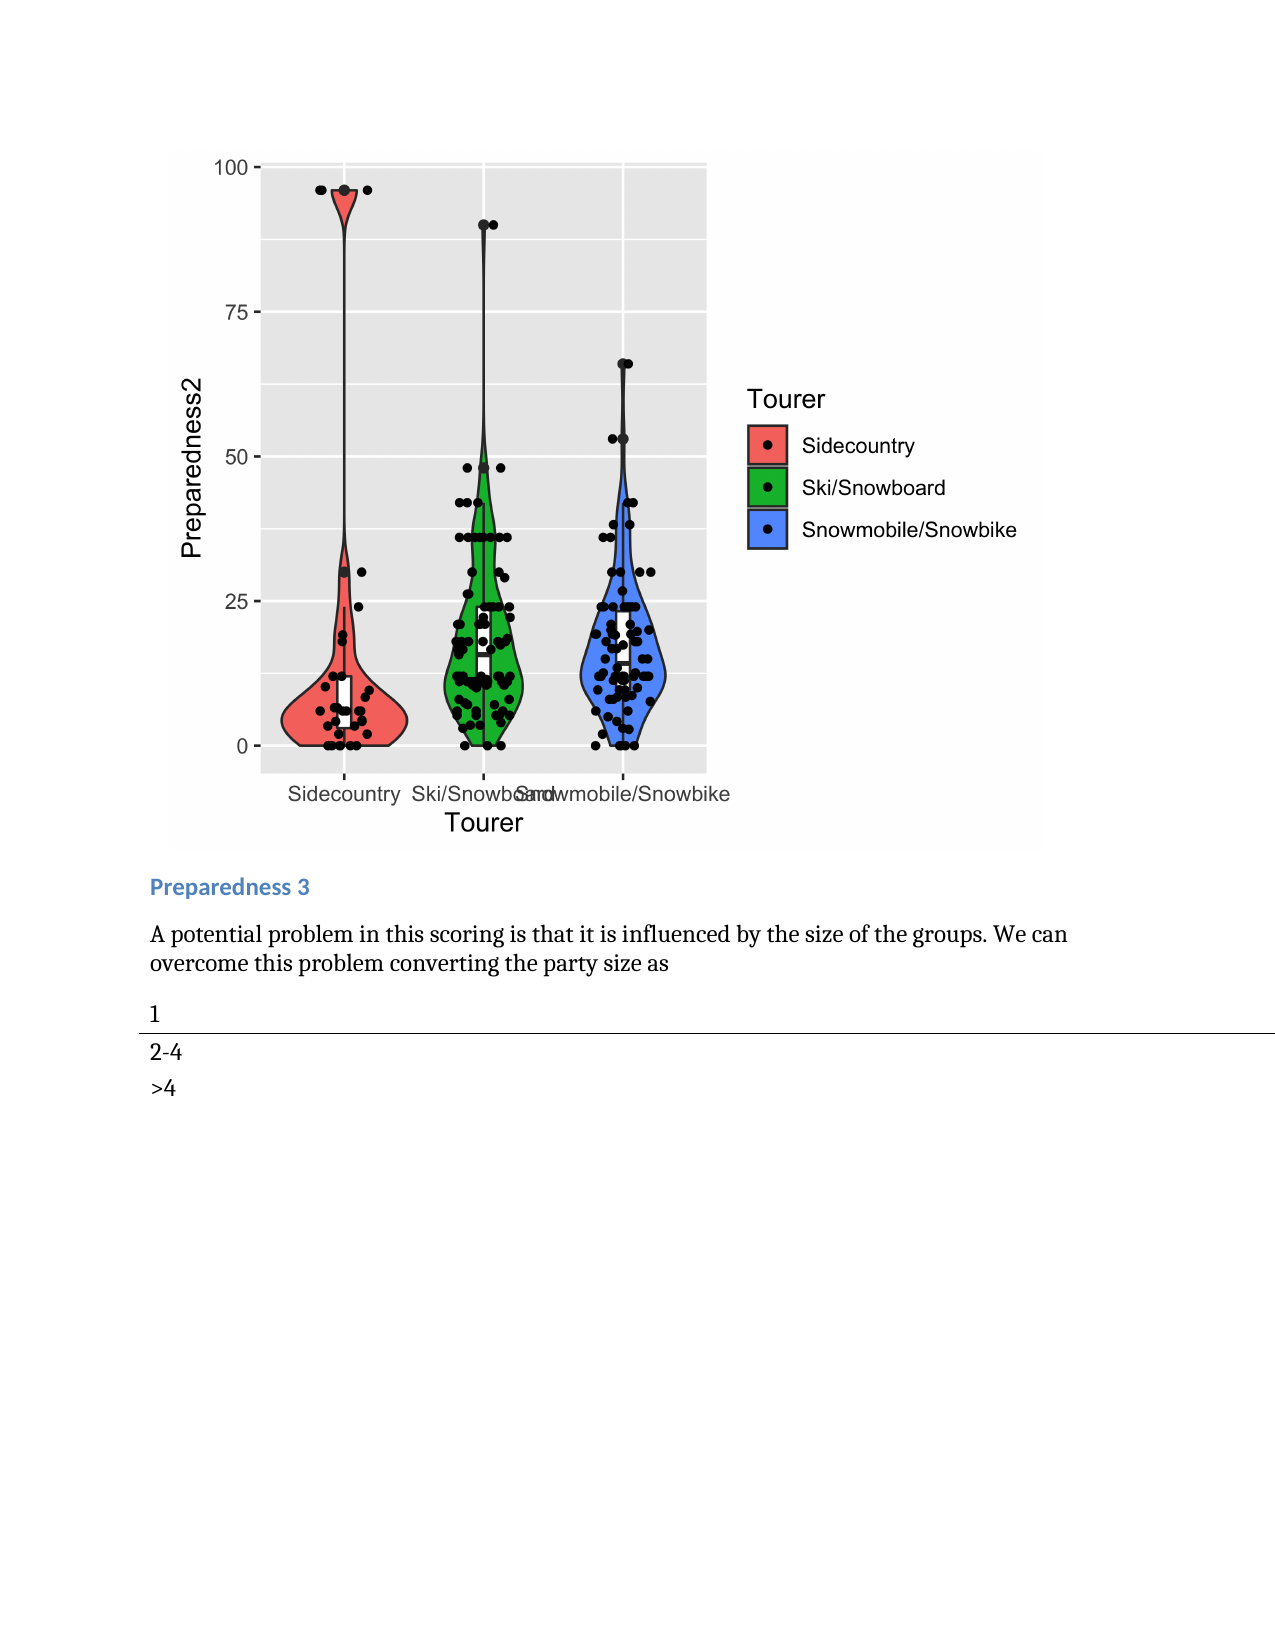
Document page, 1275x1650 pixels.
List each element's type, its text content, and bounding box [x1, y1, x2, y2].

table_cell 2-4 [139, 1034, 1275, 1070]
table_cell >4 [139, 1070, 1275, 1107]
table_header 1 [139, 996, 1275, 1033]
text A potential problem in this scoring is that it is influenced by the size of the groups. We can overcome this problem converting the party size as [150, 920, 1125, 978]
subtitle Preparedness 3 [150, 871, 1125, 901]
picture [168, 150, 1044, 850]
